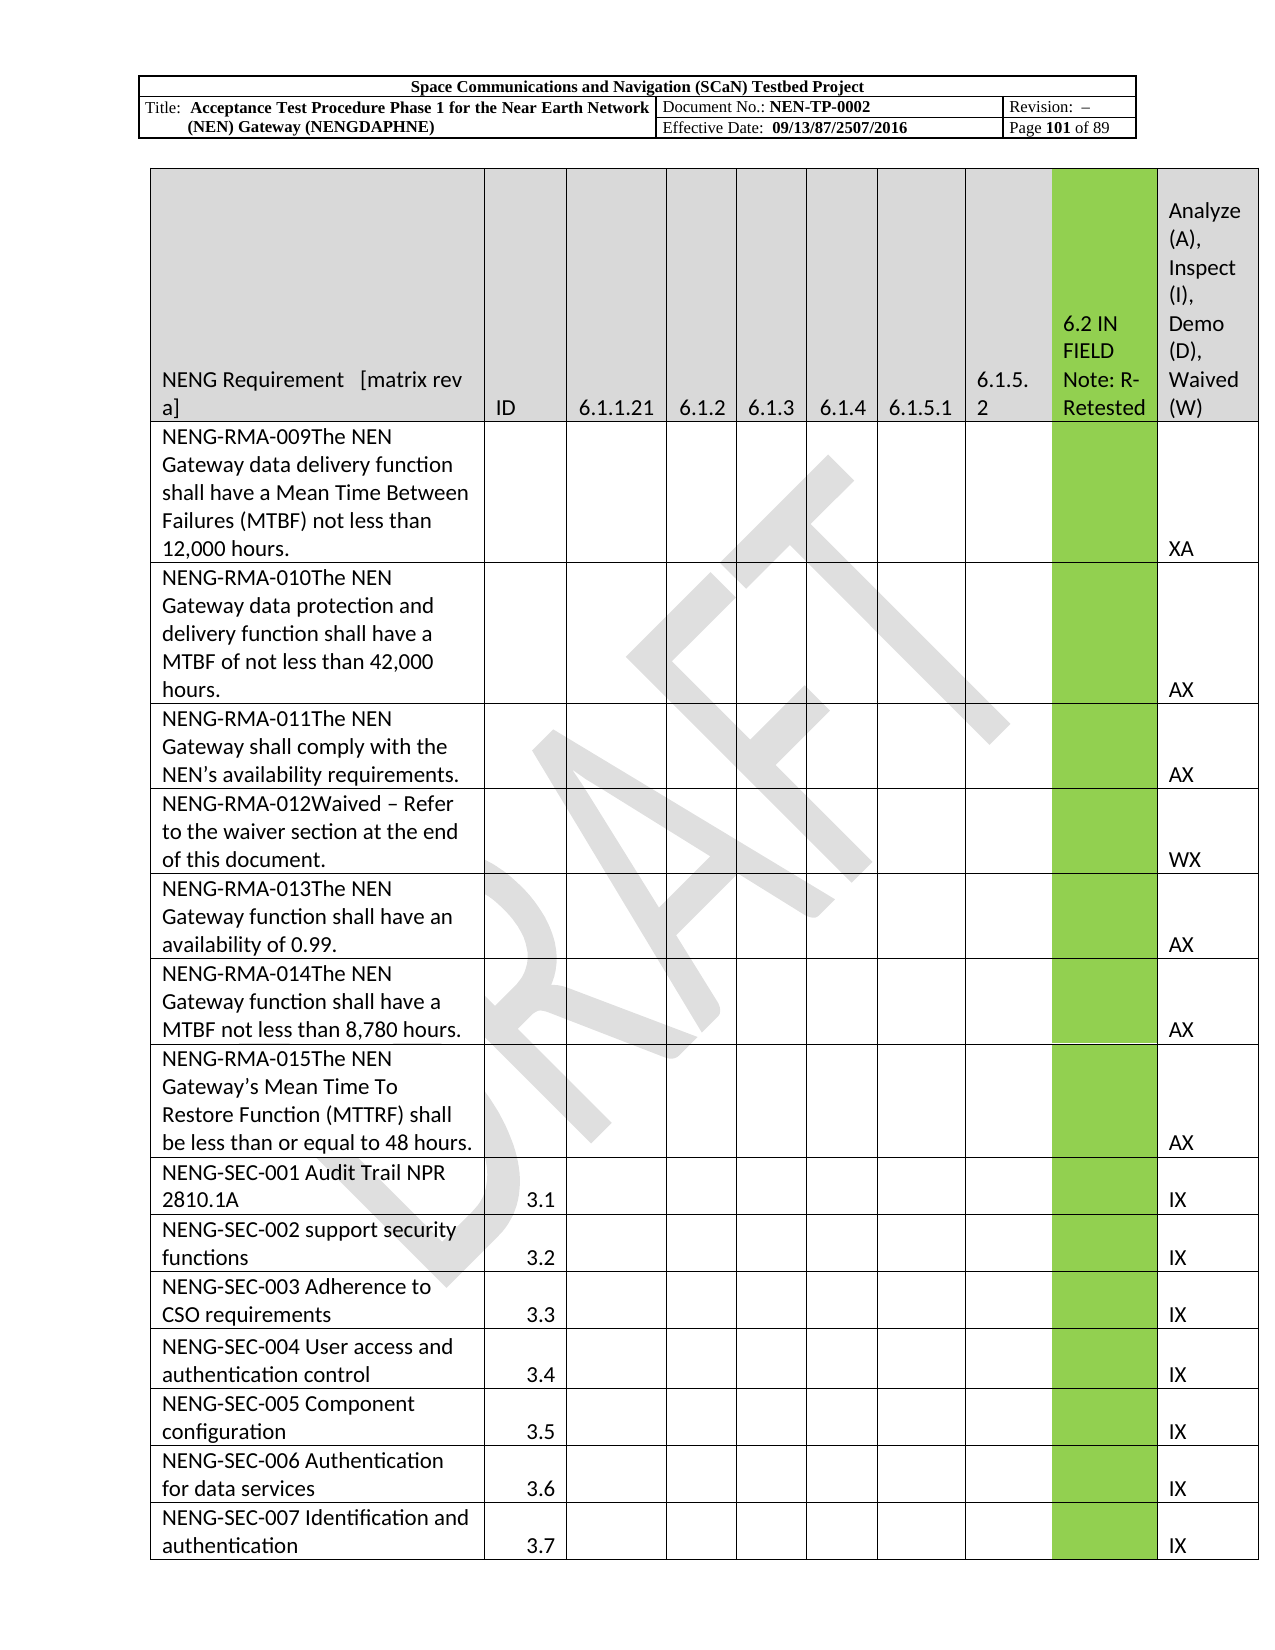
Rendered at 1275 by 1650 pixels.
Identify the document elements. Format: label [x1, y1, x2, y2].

table_cell [151, 1389, 484, 1445]
table_header [667, 169, 736, 421]
table_cell [1158, 1158, 1258, 1214]
table_cell [667, 563, 736, 703]
table_cell [567, 789, 666, 873]
table_cell [807, 1446, 877, 1502]
table_cell [1052, 704, 1157, 788]
table_cell [567, 1446, 666, 1502]
table_cell [878, 1272, 965, 1328]
table_cell [151, 1446, 484, 1502]
table_cell [667, 1158, 736, 1214]
table_cell [737, 704, 806, 788]
table_cell [878, 704, 965, 788]
table_cell [151, 1503, 484, 1559]
table_cell [878, 1446, 965, 1502]
table_cell [878, 1045, 965, 1157]
table_cell [567, 1329, 666, 1388]
table_header [878, 169, 965, 421]
table_cell [567, 563, 666, 703]
table_cell [485, 563, 566, 703]
table_cell [485, 704, 566, 788]
table_cell [737, 1158, 806, 1214]
table_cell [485, 1215, 566, 1271]
table_cell [737, 1503, 806, 1559]
table_cell [807, 1158, 877, 1214]
table_cell [485, 789, 566, 873]
table_cell [485, 959, 566, 1043]
table_cell [1052, 1329, 1157, 1388]
table_cell [1052, 422, 1157, 562]
table_header [485, 169, 566, 421]
table_header [151, 169, 484, 421]
table_cell [737, 959, 806, 1043]
table_cell [151, 1272, 484, 1328]
table_cell [737, 1389, 806, 1445]
table_cell [966, 959, 1052, 1043]
table_cell [1158, 1446, 1258, 1502]
table_header [1158, 169, 1258, 421]
table_cell [966, 704, 1052, 788]
table_cell [151, 789, 484, 873]
table_header [807, 169, 877, 421]
table_cell [151, 959, 484, 1043]
table_cell [567, 1215, 666, 1271]
table_cell [966, 1503, 1052, 1559]
table_cell [667, 1389, 736, 1445]
table_cell [1052, 1446, 1157, 1502]
table_cell [1052, 1389, 1157, 1445]
table_cell [807, 563, 877, 703]
table_cell [807, 789, 877, 873]
table_cell [1158, 704, 1258, 788]
table_cell [966, 1389, 1052, 1445]
table_cell [567, 874, 666, 958]
table_cell [737, 1272, 806, 1328]
table_cell [667, 1272, 736, 1328]
table_cell [667, 422, 736, 562]
table_cell [807, 1503, 877, 1559]
table_cell [667, 1329, 736, 1388]
table_cell [567, 422, 666, 562]
table_cell [1052, 1215, 1157, 1271]
table_cell [1052, 789, 1157, 873]
table_cell [966, 1272, 1052, 1328]
table_cell [667, 959, 736, 1043]
table_cell [667, 789, 736, 873]
table_cell [807, 874, 877, 958]
table_cell [567, 1389, 666, 1445]
table_cell [567, 959, 666, 1043]
table_cell [151, 1045, 484, 1157]
table_cell [966, 1045, 1052, 1157]
table_cell [485, 1272, 566, 1328]
table_cell [567, 1272, 666, 1328]
table_cell [878, 874, 965, 958]
table_cell [1158, 1272, 1258, 1328]
table_cell [737, 1045, 806, 1157]
table_header [737, 169, 806, 421]
table_cell [1158, 1215, 1258, 1271]
table_cell [1052, 959, 1157, 1043]
table_cell [737, 563, 806, 703]
table_cell [966, 563, 1052, 703]
table_cell [737, 789, 806, 873]
table_cell [737, 1215, 806, 1271]
table_cell [1158, 563, 1258, 703]
table_cell [807, 1389, 877, 1445]
table_cell [737, 422, 806, 562]
table_cell [567, 1158, 666, 1214]
table_cell [667, 1215, 736, 1271]
table_cell [966, 1446, 1052, 1502]
table_cell [151, 422, 484, 562]
table_cell [1052, 1158, 1157, 1214]
table_cell [151, 874, 484, 958]
table_header [567, 169, 666, 421]
table_cell [807, 1045, 877, 1157]
table_cell [1052, 563, 1157, 703]
table_header [1052, 169, 1157, 421]
table_cell [878, 1158, 965, 1214]
table_cell [151, 1329, 484, 1388]
table_cell [1158, 959, 1258, 1043]
table_cell [878, 422, 965, 562]
table_header [966, 169, 1052, 421]
table_cell [485, 1045, 566, 1157]
table_cell [878, 563, 965, 703]
table_cell [878, 1389, 965, 1445]
table_cell [807, 1215, 877, 1271]
table_cell [485, 1503, 566, 1559]
table_cell [737, 1329, 806, 1388]
table_cell [807, 959, 877, 1043]
table_cell [737, 1446, 806, 1502]
table_cell [1052, 1272, 1157, 1328]
table_cell [485, 874, 566, 958]
table_cell [966, 422, 1052, 562]
table_cell [1052, 1503, 1157, 1559]
table_cell [151, 1215, 484, 1271]
table_cell [151, 1158, 484, 1214]
table_cell [1158, 874, 1258, 958]
table_cell [1158, 1329, 1258, 1388]
table_cell [1158, 1503, 1258, 1559]
table_cell [567, 704, 666, 788]
table_cell [1158, 422, 1258, 562]
table_cell [878, 959, 965, 1043]
table_cell [807, 704, 877, 788]
table_cell [1158, 789, 1258, 873]
table_cell [878, 1503, 965, 1559]
table_cell [878, 1215, 965, 1271]
table_cell [1052, 1045, 1157, 1157]
table_cell [807, 1329, 877, 1388]
table_cell [485, 1446, 566, 1502]
table_cell [667, 1446, 736, 1502]
table_cell [1158, 1389, 1258, 1445]
table_cell [878, 1329, 965, 1388]
table_cell [966, 874, 1052, 958]
table_cell [966, 1215, 1052, 1271]
table_cell [667, 704, 736, 788]
table_cell [485, 1389, 566, 1445]
table_cell [807, 1272, 877, 1328]
table_cell [667, 1503, 736, 1559]
table_cell [878, 789, 965, 873]
table_cell [151, 563, 484, 703]
table_cell [807, 422, 877, 562]
table_cell [485, 1329, 566, 1388]
table_cell [966, 1158, 1052, 1214]
table_cell [485, 1158, 566, 1214]
table_cell [485, 422, 566, 562]
table_cell [567, 1045, 666, 1157]
table_cell [667, 874, 736, 958]
table_cell [667, 1045, 736, 1157]
table_cell [737, 874, 806, 958]
table_cell [567, 1503, 666, 1559]
table_cell [1158, 1045, 1258, 1157]
table_cell [966, 1329, 1052, 1388]
table_cell [1052, 874, 1157, 958]
table_cell [151, 704, 484, 788]
table_cell [966, 789, 1052, 873]
